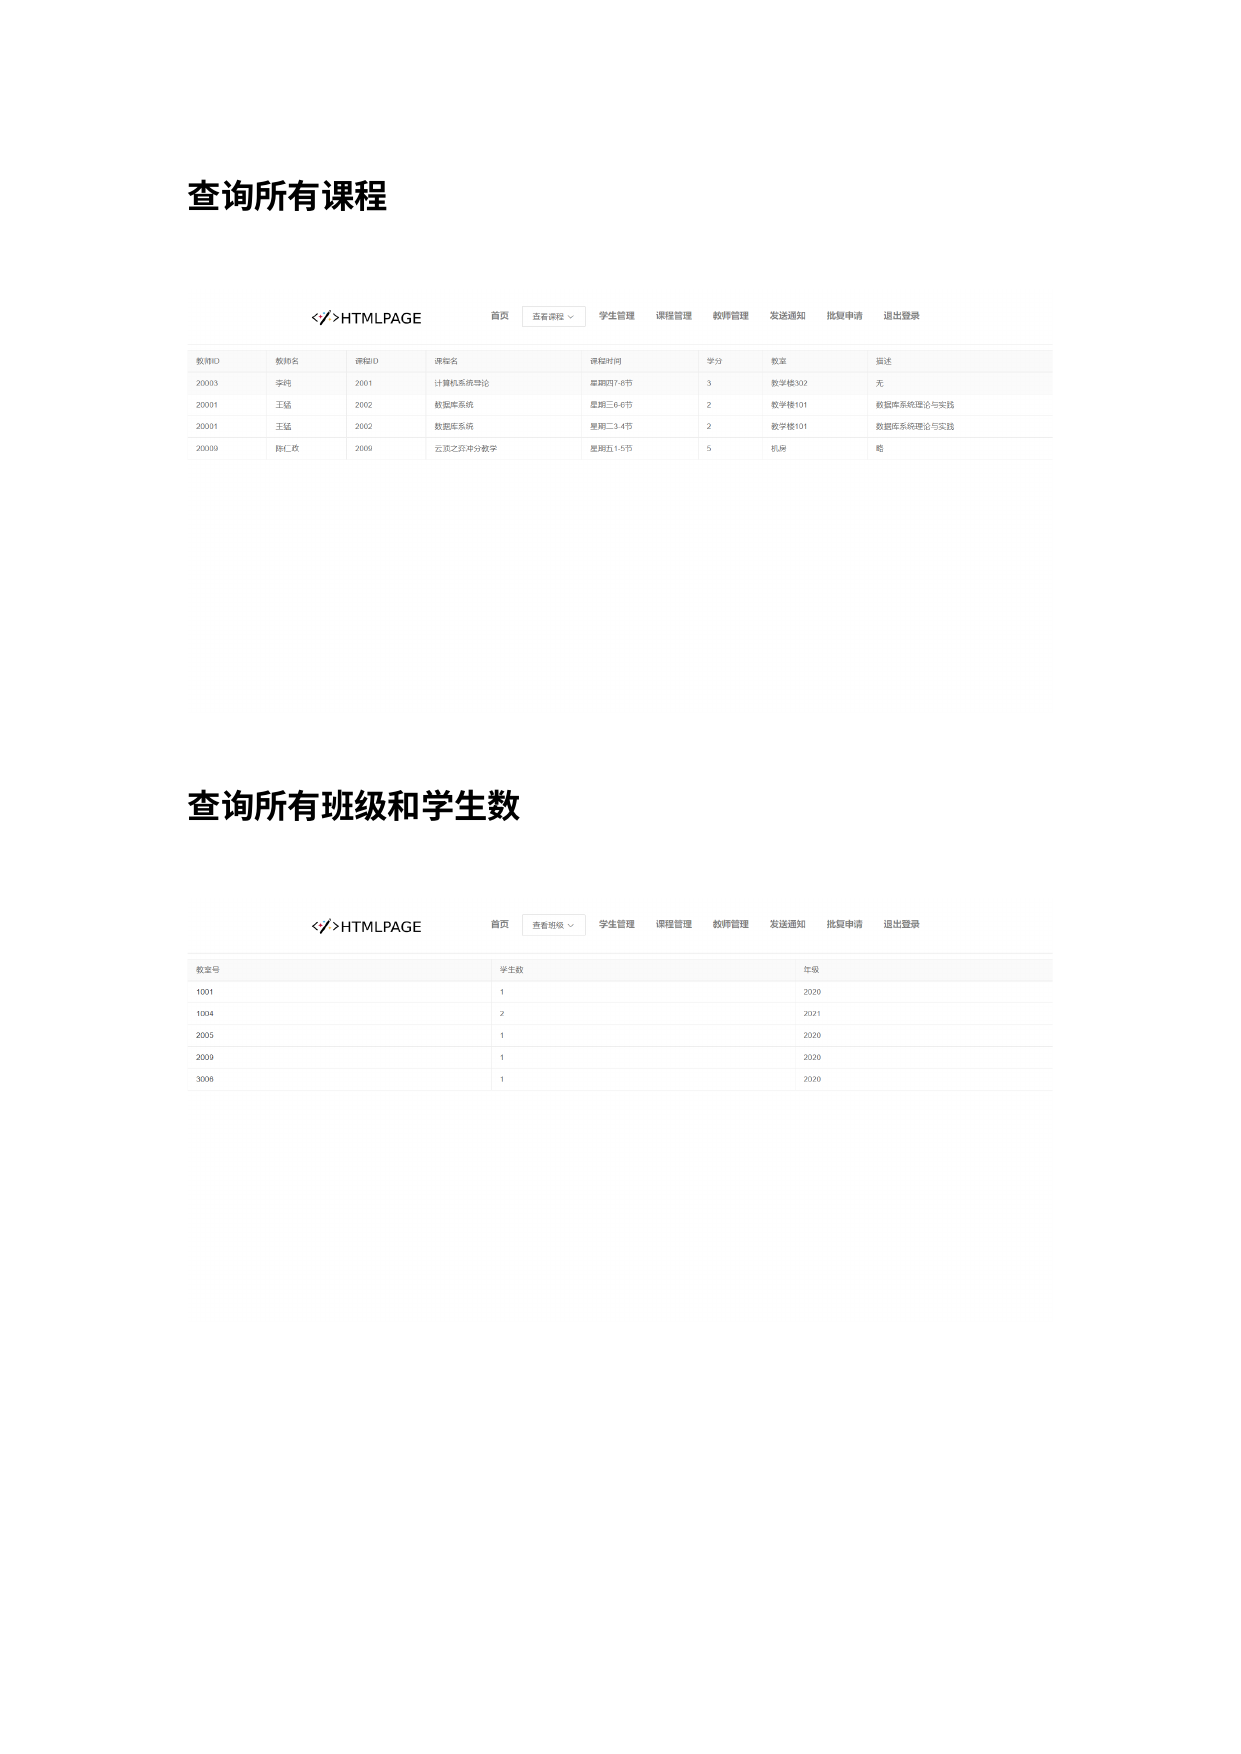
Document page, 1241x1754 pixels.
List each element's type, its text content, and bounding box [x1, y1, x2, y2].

picture [187, 289, 1053, 713]
subtitle 查询所有课程 [187, 162, 1053, 227]
subtitle 查询所有班级和学生数 [187, 771, 1053, 836]
picture [187, 898, 1053, 1322]
